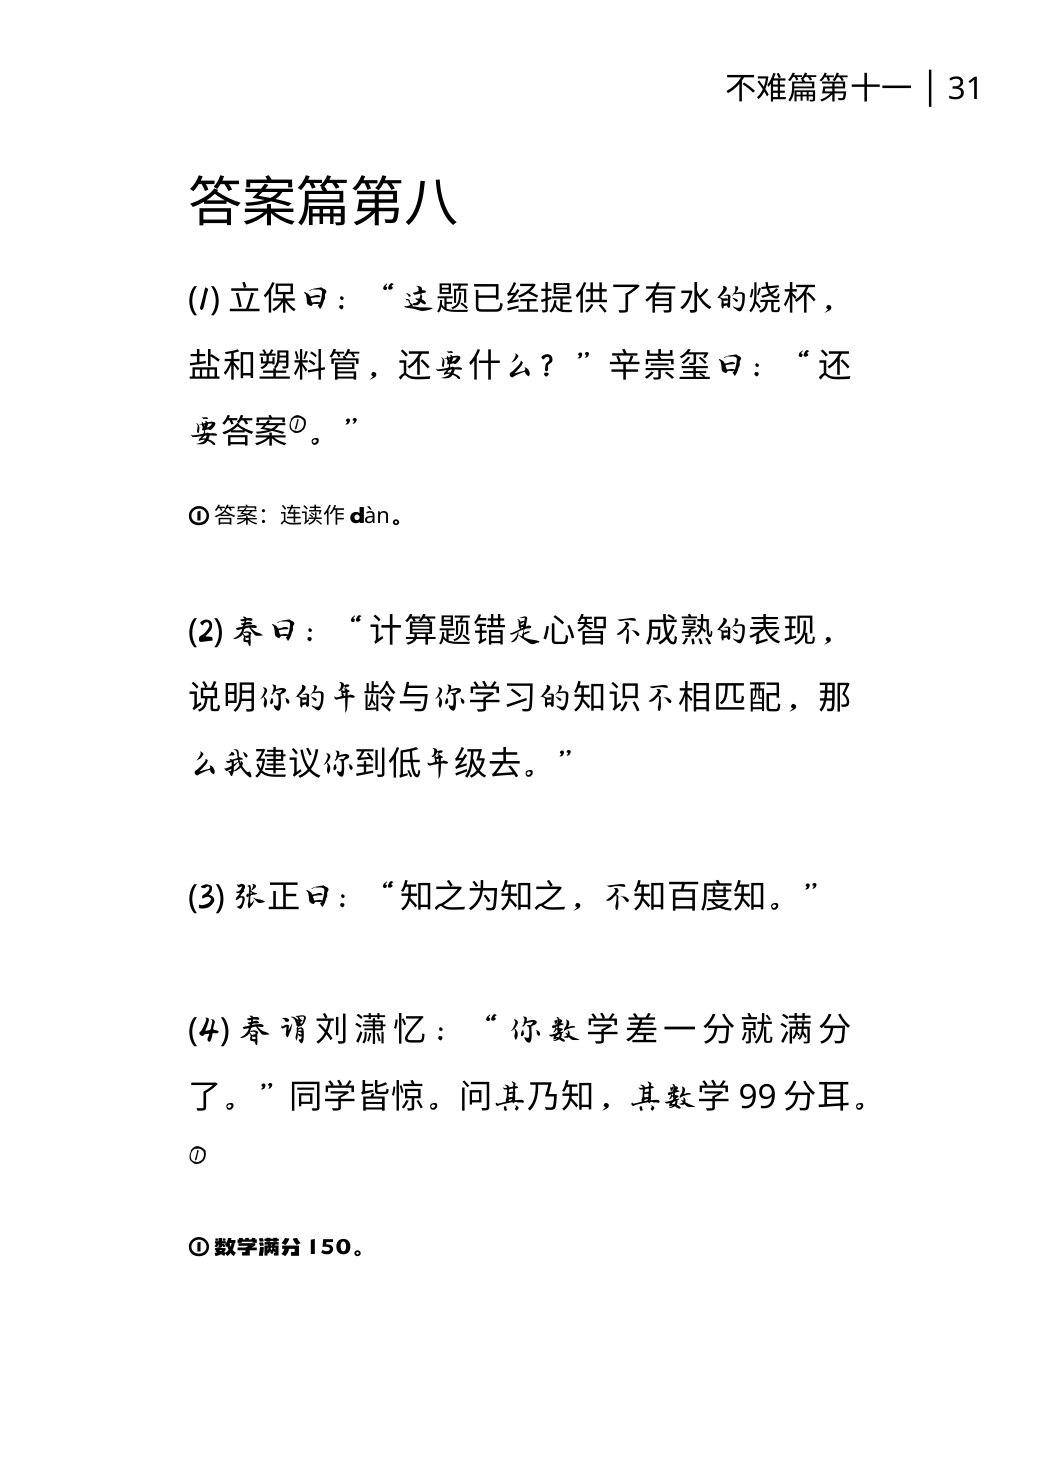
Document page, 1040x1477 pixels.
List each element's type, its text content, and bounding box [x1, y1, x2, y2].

text ①答案：连读作dàn。 [188, 499, 852, 532]
list 春谓刘潇忆：“你数学差一分就满分了。”同学皆惊。问其乃知，其数学99分耳。① [188, 997, 852, 1197]
list 春曰：“计算题错是心智不成熟的表现，说明你的年龄与你学习的知识不相匹配，那么我建议你到低年级去。” [188, 599, 852, 798]
list 立保曰：“这题已经提供了有水的烧杯，盐和塑料管，还要什么？”辛崇玺曰：“还要答案①。” [188, 266, 852, 466]
text ①数学满分150。 [188, 1230, 852, 1263]
text 答案篇第八 [188, 166, 852, 233]
list 张正曰：“知之为知之，不知百度知。” [188, 864, 852, 931]
